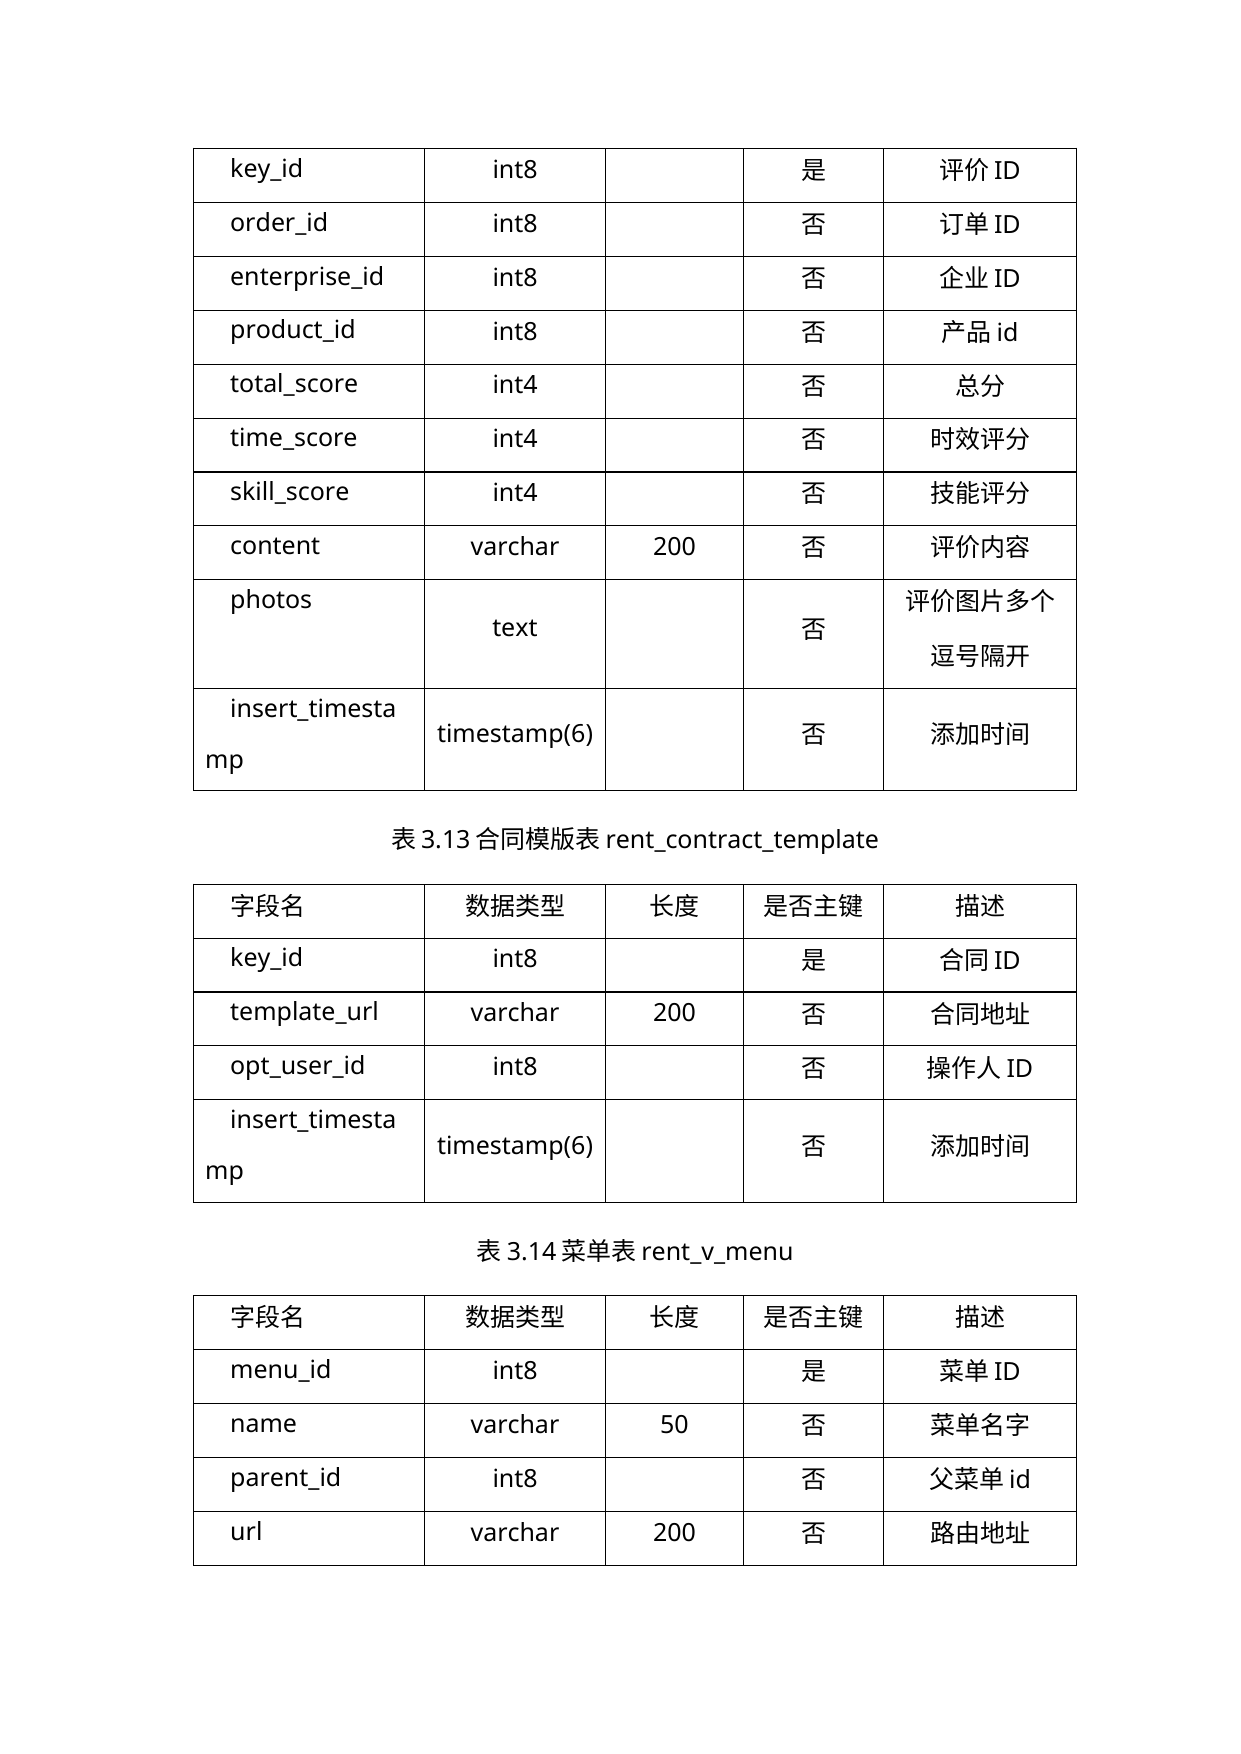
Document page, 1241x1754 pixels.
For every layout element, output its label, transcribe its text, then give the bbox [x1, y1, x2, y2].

table_header 字段名 [194, 885, 424, 937]
table_cell int8 [425, 1458, 605, 1511]
table_cell insert_timestamp [194, 689, 424, 790]
table_cell 菜单名字 [884, 1404, 1076, 1457]
table_cell [606, 689, 743, 790]
table_cell 否 [744, 526, 883, 579]
table_cell 否 [744, 689, 883, 790]
table_header 描述 [884, 885, 1076, 937]
table_cell 合同ID [884, 939, 1076, 991]
table_cell int8 [425, 1046, 605, 1099]
table_cell [606, 939, 743, 991]
table_cell int4 [425, 419, 605, 471]
table_cell [606, 203, 743, 256]
table_cell name [194, 1404, 424, 1457]
table_cell 否 [744, 1512, 883, 1565]
table_header 数据类型 [425, 885, 605, 937]
table_cell 操作人ID [884, 1046, 1076, 1099]
table_cell [606, 311, 743, 363]
table_cell 菜单ID [884, 1350, 1076, 1403]
table_cell skill_score [194, 473, 424, 525]
table_cell 否 [744, 473, 883, 525]
table_cell enterprise_id [194, 257, 424, 309]
table_cell int8 [425, 149, 605, 202]
table_cell url [194, 1512, 424, 1565]
table_cell 否 [744, 257, 883, 309]
table_cell int8 [425, 203, 605, 256]
table_header 字段名 [194, 1296, 424, 1349]
table_cell opt_user_id [194, 1046, 424, 1099]
table_cell 产品id [884, 311, 1076, 363]
table_cell 否 [744, 1100, 883, 1202]
table_cell [606, 365, 743, 417]
table_cell 路由地址 [884, 1512, 1076, 1565]
table_cell order_id [194, 203, 424, 256]
table_cell varchar [425, 1512, 605, 1565]
table_cell int8 [425, 257, 605, 309]
table_cell 时效评分 [884, 419, 1076, 471]
table_cell 200 [606, 526, 743, 579]
table_cell 评价内容 [884, 526, 1076, 579]
table_cell [606, 1046, 743, 1099]
table_cell 评价图片多个逗号隔开 [884, 580, 1076, 688]
table_cell menu_id [194, 1350, 424, 1403]
table_cell [606, 1350, 743, 1403]
table_cell int8 [425, 311, 605, 363]
table_header 数据类型 [425, 1296, 605, 1349]
table_cell [606, 1100, 743, 1202]
table_cell 否 [744, 993, 883, 1045]
table_cell int8 [425, 939, 605, 991]
table_cell 是 [744, 149, 883, 202]
table_cell 添加时间 [884, 1100, 1076, 1202]
text 表3.14菜单表rent_v_menu [177, 1231, 1093, 1268]
table_cell 否 [744, 203, 883, 256]
table_cell product_id [194, 311, 424, 363]
table_header 描述 [884, 1296, 1076, 1349]
table_cell content [194, 526, 424, 579]
table_cell 否 [744, 311, 883, 363]
table_header 是否主键 [744, 885, 883, 937]
table_cell varchar [425, 526, 605, 579]
table_header 长度 [606, 1296, 743, 1349]
table_cell int4 [425, 473, 605, 525]
table_cell 200 [606, 993, 743, 1045]
table_cell key_id [194, 149, 424, 202]
table_cell [606, 149, 743, 202]
table_cell 否 [744, 1404, 883, 1457]
table_cell [606, 1458, 743, 1511]
table_header 长度 [606, 885, 743, 937]
table_cell total_score [194, 365, 424, 417]
table_cell photos [194, 580, 424, 688]
table_cell parent_id [194, 1458, 424, 1511]
table_cell 技能评分 [884, 473, 1076, 525]
table_cell 是 [744, 939, 883, 991]
table_cell 50 [606, 1404, 743, 1457]
table_cell [606, 257, 743, 309]
table_cell 总分 [884, 365, 1076, 417]
table_cell int8 [425, 1350, 605, 1403]
table_cell 订单ID [884, 203, 1076, 256]
table_cell 合同地址 [884, 993, 1076, 1045]
table_cell 否 [744, 419, 883, 471]
table_cell 否 [744, 365, 883, 417]
table_cell [606, 473, 743, 525]
table_cell timestamp(6) [425, 1100, 605, 1202]
table_cell 200 [606, 1512, 743, 1565]
table_cell template_url [194, 993, 424, 1045]
table_header 是否主键 [744, 1296, 883, 1349]
table_cell varchar [425, 993, 605, 1045]
table_cell 评价ID [884, 149, 1076, 202]
table_cell timestamp(6) [425, 689, 605, 790]
table_cell [606, 419, 743, 471]
table_cell [606, 580, 743, 688]
text 表3.13合同模版表rent_contract_template [177, 820, 1093, 856]
table_cell 否 [744, 580, 883, 688]
table_cell 否 [744, 1458, 883, 1511]
table_cell 否 [744, 1046, 883, 1099]
table_cell 添加时间 [884, 689, 1076, 790]
table_cell insert_timestamp [194, 1100, 424, 1202]
table_cell time_score [194, 419, 424, 471]
table_cell 企业ID [884, 257, 1076, 309]
table_cell 父菜单id [884, 1458, 1076, 1511]
table_cell key_id [194, 939, 424, 991]
table_cell int4 [425, 365, 605, 417]
table_cell 是 [744, 1350, 883, 1403]
table_cell text [425, 580, 605, 688]
table_cell varchar [425, 1404, 605, 1457]
